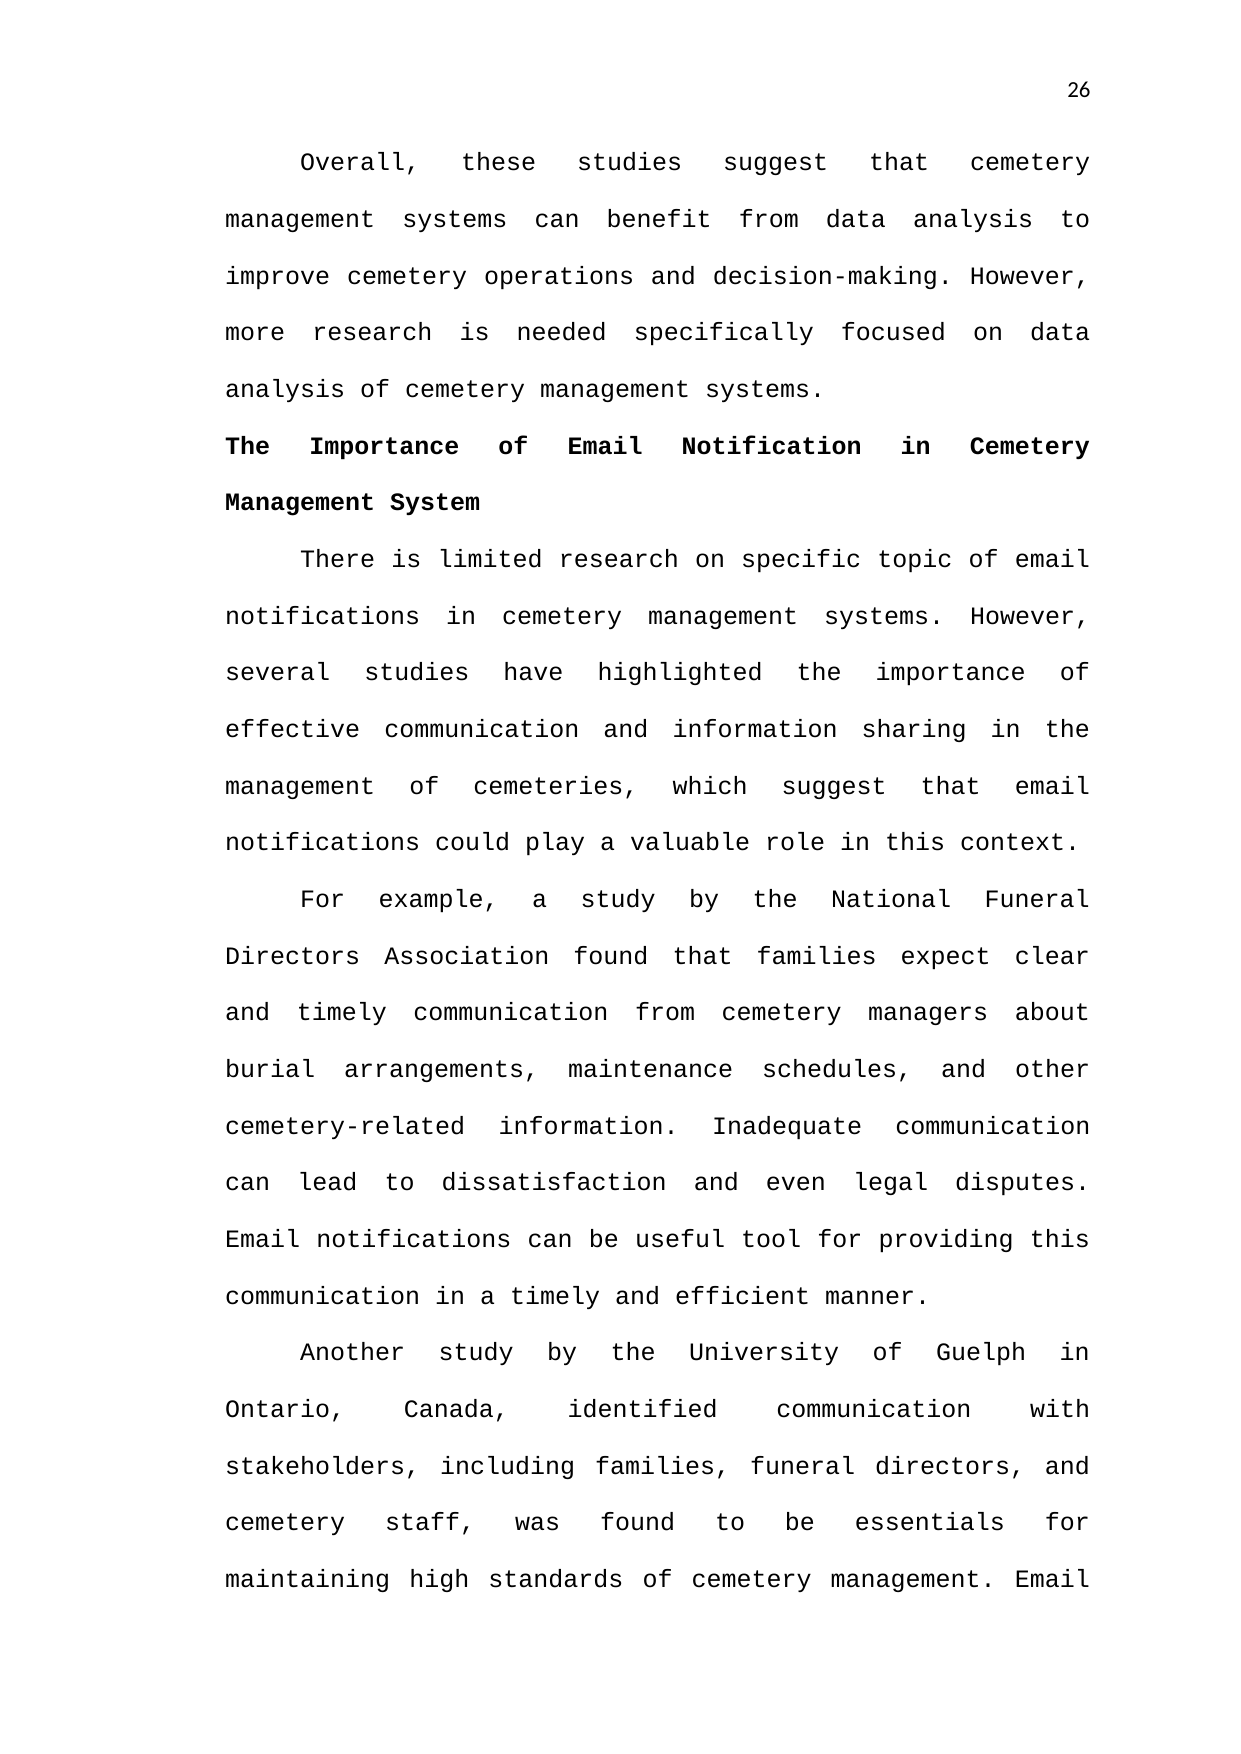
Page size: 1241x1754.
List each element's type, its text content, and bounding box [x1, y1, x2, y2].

text Overall, these studies suggest that cemetery management systems can benefit from data analysis to improve cemetery operations and decision-making. However, more research is needed specifically focused on data analysis of cemetery management systems. [225, 150, 1090, 405]
text For example, a study by the National Funeral Directors Association found that families expect clear and timely communication from cemetery managers about burial arrangements, maintenance schedules, and other cemetery-related information. Inadequate communication can lead to dissatisfaction and even legal disputes. Email notifications can be useful tool for providing this communication in a timely and efficient manner. [225, 887, 1090, 1312]
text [225, 1340, 1090, 1595]
text There is limited research on specific topic of email notifications in cemetery management systems. However, several studies have highlighted the importance of effective communication and information sharing in the management of cemeteries, which suggest that email notifications could play a valuable role in this context. [225, 547, 1090, 858]
text The Importance of Email Notification in Cemetery Management System [225, 433, 1090, 518]
